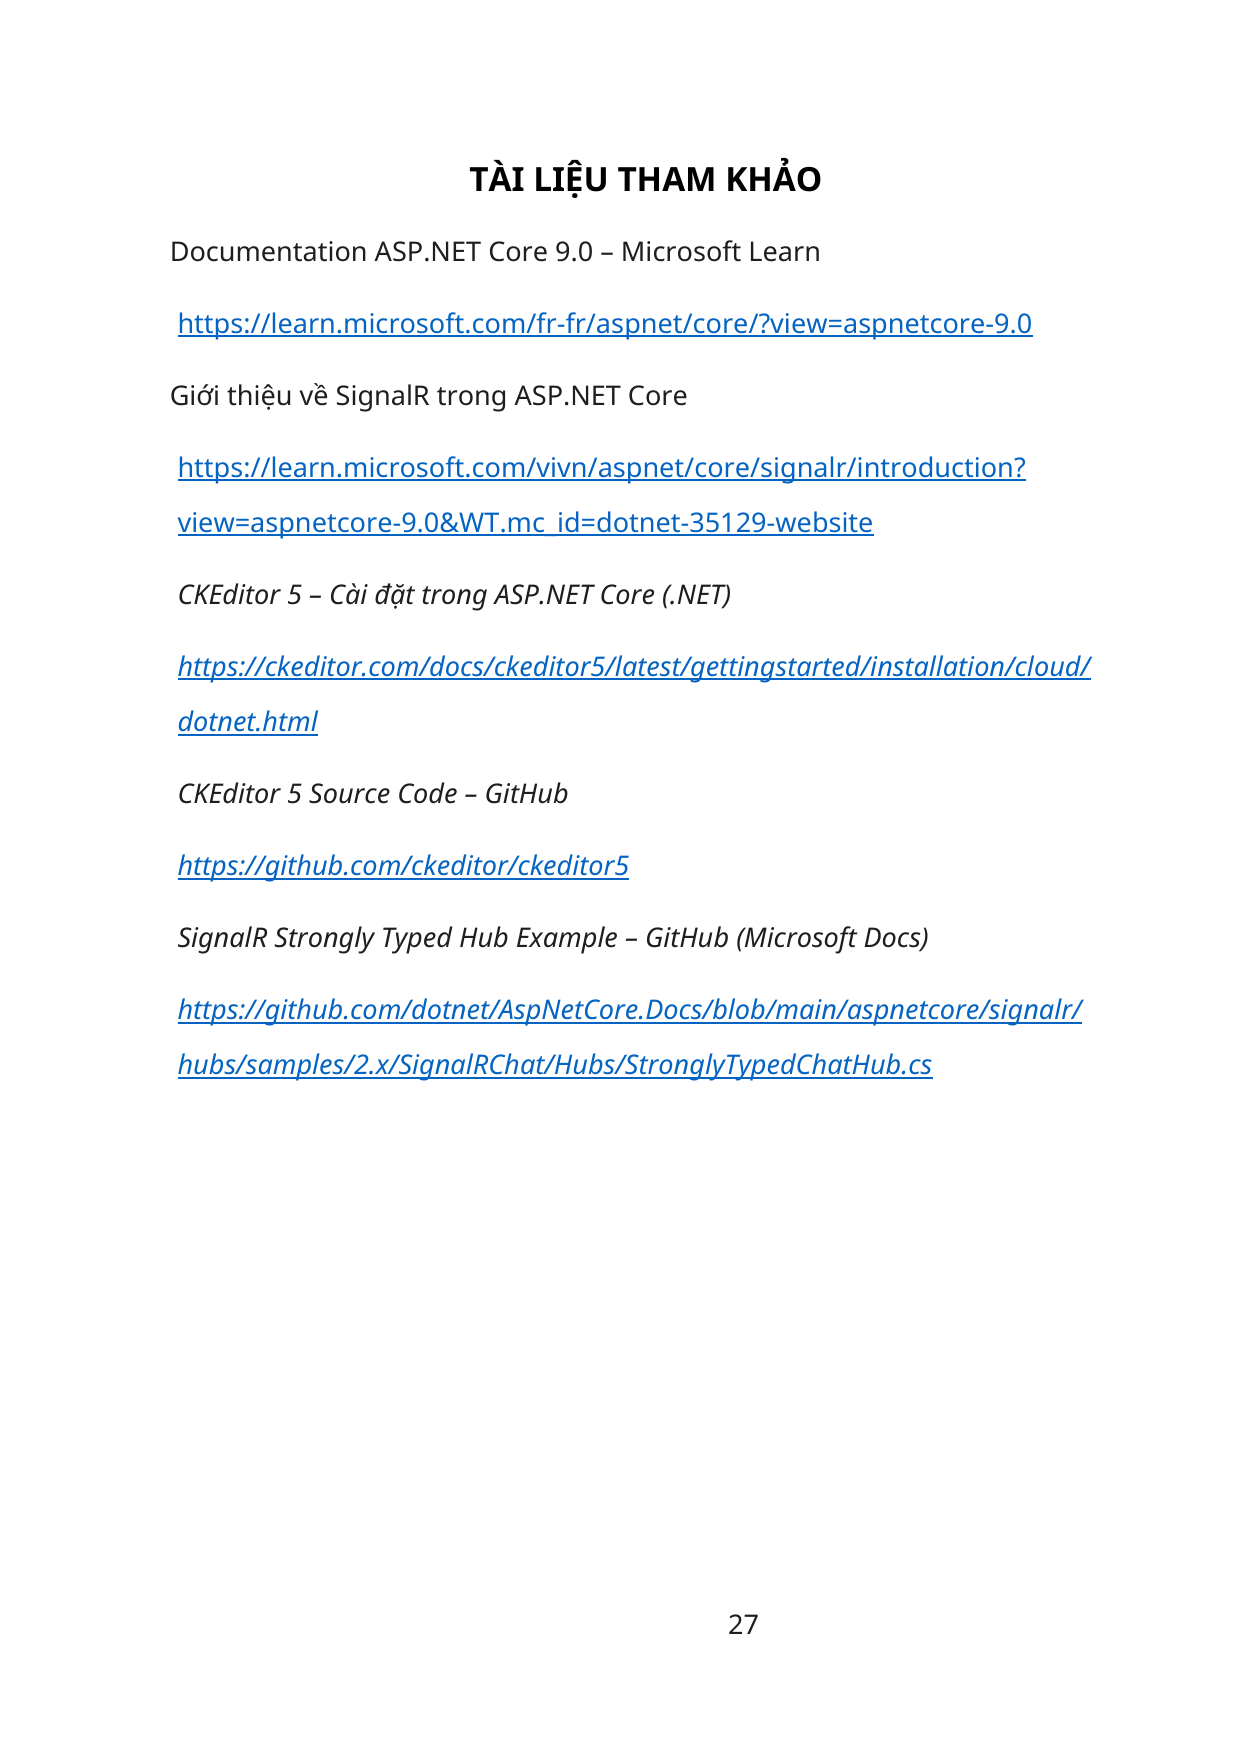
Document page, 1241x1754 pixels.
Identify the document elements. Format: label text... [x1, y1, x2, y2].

subtitle TÀI LIỆU THAM KHẢO [169, 156, 1122, 201]
text https://github.com/ckeditor/ckeditor5 [177, 847, 1122, 883]
text SignalR Strongly Typed Hub Example – GitHub (Microsoft Docs) [177, 918, 1122, 955]
text https://ckeditor.com/docs/ckeditor5/latest/gettingstarted/installation/cloud/dotnet.html [177, 647, 1122, 739]
text https://learn.microsoft.com/vivn/aspnet/core/signalr/introduction?view=aspnetcore-9.0&WT.mc_id=dotnet-35129-website [177, 448, 1122, 540]
text https://learn.microsoft.com/fr-fr/aspnet/core/?view=aspnetcore-9.0 [177, 304, 1122, 341]
text https://github.com/dotnet/AspNetCore.Docs/blob/main/aspnetcore/signalr/hubs/samples/2.x/SignalRChat/Hubs/StronglyTypedChatHub.cs [177, 991, 1122, 1083]
text Giới thiệu về SignalR trong ASP.NET Core [169, 376, 1122, 413]
text CKEditor 5 Source Code – GitHub [177, 774, 1122, 811]
text Documentation ASP.NET Core 9.0 – Microsoft Learn [169, 232, 1122, 269]
text CKEditor 5 – Cài đặt trong ASP.NET Core (.NET) [177, 575, 1122, 612]
